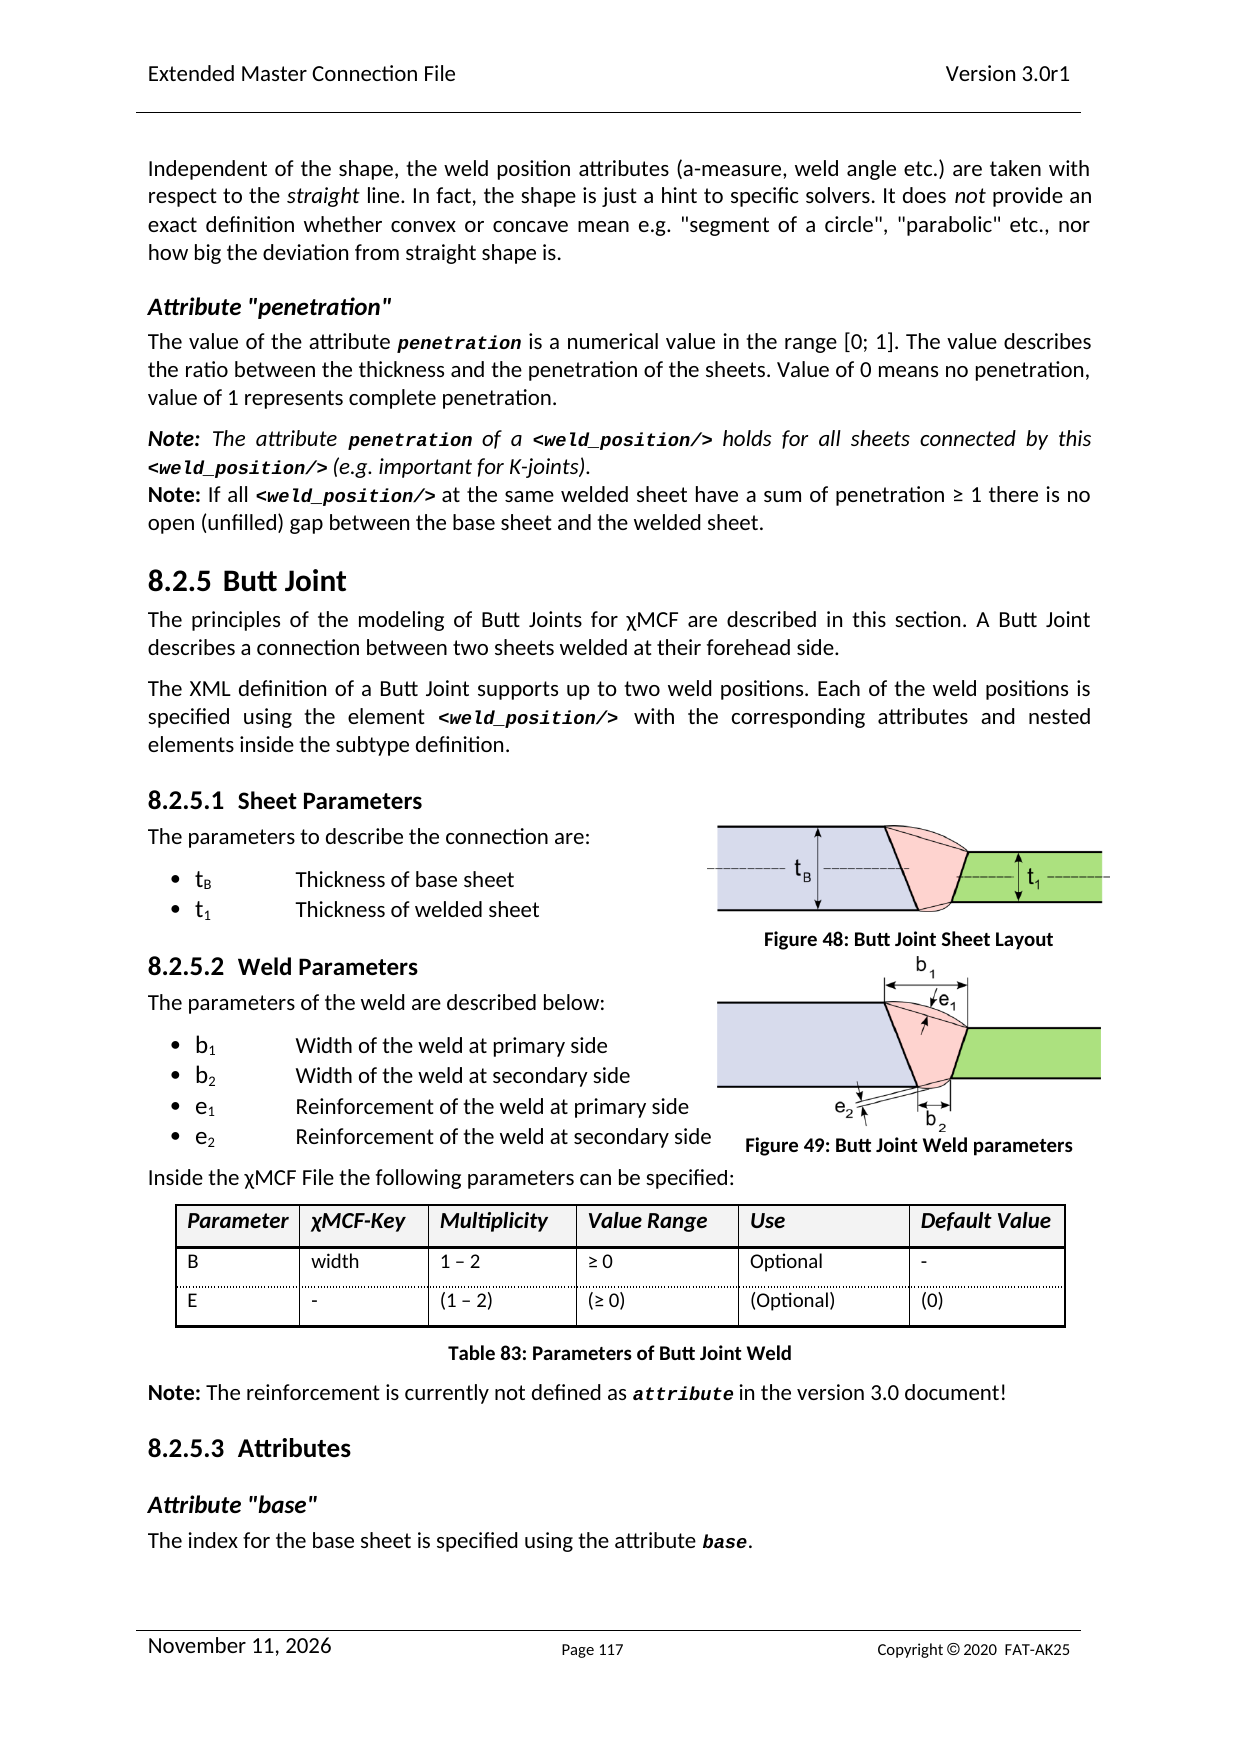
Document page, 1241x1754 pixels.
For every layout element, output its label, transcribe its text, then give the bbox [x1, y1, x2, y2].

text The value of the attribute penetration is a numerical value in the range [0; 1]. The value describes the ratio between the thickness and the penetration of the sheets. Value of 0 means no penetration, value of 1 represents complete penetration. [148, 327, 1092, 412]
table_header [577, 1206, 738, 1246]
text The principles of the modeling of Butt Joints for χMCF are described in this section. A Butt Joint describes a connection between two sheets welded at their forehead side. [148, 606, 1092, 662]
list e1 Reinforcement of the weld at primary side [171, 1090, 717, 1120]
list tB Thickness of base sheet [171, 863, 707, 893]
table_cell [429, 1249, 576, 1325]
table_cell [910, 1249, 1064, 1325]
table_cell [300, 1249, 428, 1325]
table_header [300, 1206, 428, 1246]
text Independent of the shape, the weld position attributes (a-measure, weld angle etc.) are taken with respect to the straight line. In fact, the shape is just a hint to specific solvers. It does not provide an exact definition whether convex or concave mean e.g. "segment of a circle", "parabolic" etc., nor how big the deviation from straight shape is. [148, 154, 1092, 266]
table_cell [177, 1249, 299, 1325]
text Note: The attribute penetration of a <weld_position/> holds for all sheets connected by this <weld_position/> (e.g. important for K-joints). [148, 424, 1092, 480]
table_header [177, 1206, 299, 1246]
list b2 Width of the weld at secondary side [171, 1059, 717, 1090]
list b1 Width of the weld at primary side [171, 1029, 717, 1059]
list t1 Thickness of welded sheet [171, 893, 1092, 924]
picture [707, 825, 1110, 912]
text Note: If all <weld_position/> at the same welded sheet have a sum of penetration ≥ 1 there is no open (unfilled) gap between the base sheet and the welded sheet. [148, 480, 1092, 536]
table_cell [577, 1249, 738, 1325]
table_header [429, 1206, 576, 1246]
text Inside the χMCF File the following parameters can be specified: [148, 1163, 1092, 1191]
subtitle Attribute "base" [148, 1489, 1092, 1519]
text Note: The reinforcement is currently not defined as attribute in the version 3.0 document! [148, 1378, 1092, 1406]
subtitle Attribute "penetration" [148, 291, 1092, 321]
subtitle Sheet Parameters [148, 783, 1092, 816]
text The parameters of the weld are described below: [148, 988, 717, 1016]
picture [717, 956, 1101, 1132]
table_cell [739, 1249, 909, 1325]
text The XML definition of a Butt Joint supports up to two weld positions. Each of the weld positions is specified using the element <weld_position/> with the corresponding attributes and nested elements inside the subtype definition. [148, 674, 1092, 758]
subtitle Attributes [148, 1431, 1092, 1464]
text The parameters to describe the connection are: [148, 822, 1092, 850]
subtitle Butt Joint [148, 561, 1092, 599]
subtitle Weld Parameters [148, 949, 717, 982]
list e2 Reinforcement of the weld at secondary side [171, 1120, 717, 1151]
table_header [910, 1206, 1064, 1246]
text The index for the base sheet is specified using the attribute base. [148, 1526, 1092, 1554]
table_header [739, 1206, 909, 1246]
